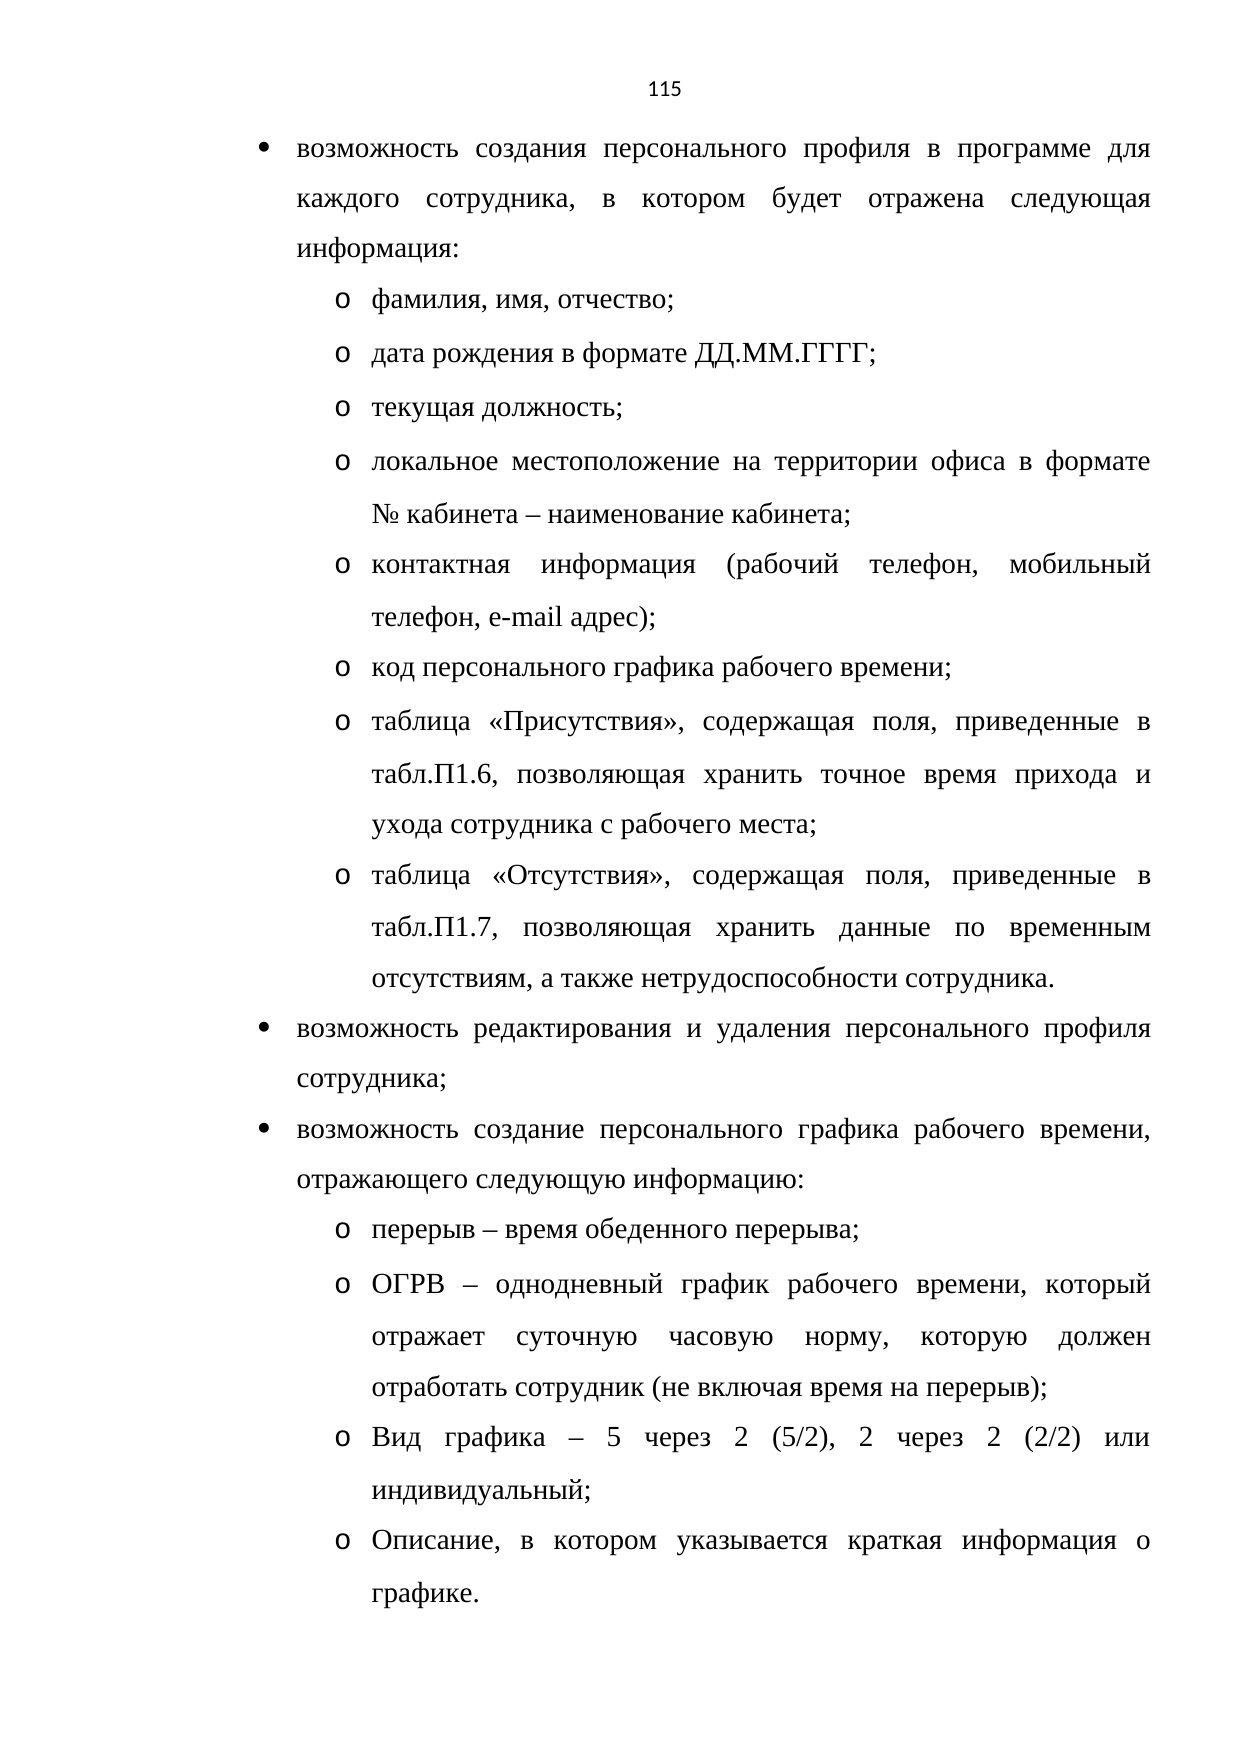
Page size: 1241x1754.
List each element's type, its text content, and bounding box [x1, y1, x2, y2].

list код персонального графика рабочего времени; [334, 649, 1152, 685]
list локальное местоположение на территории офиса в формате № кабинета – наименование кабинета; [334, 443, 1152, 529]
list дата рождения в формате ДД.ММ.ГГГГ; [334, 335, 1152, 371]
list таблица «Присутствия», содержащая поля, приведенные в табл.П1.6, позволяющая хранить точное время прихода и ухода сотрудника с рабочего места; [334, 703, 1152, 840]
list фамилия, имя, отчество; [334, 281, 1152, 317]
list контактная информация (рабочий телефон, мобильный телефон, e-mail адрес); [334, 546, 1152, 632]
list Описание, в котором указывается краткая информация о графике. [334, 1522, 1152, 1609]
list ОГРВ – однодневный график рабочего времени, который отражает суточную часовую норму, которую должен отработать сотрудник (не включая время на перерыв); [334, 1266, 1152, 1402]
list возможность создание персонального графика рабочего времени, отражающего следующую информацию: [259, 1111, 1152, 1195]
list текущая должность; [334, 389, 1152, 425]
list Вид графика – 5 через 2 (5/2), 2 через 2 (2/2) или индивидуальный; [334, 1419, 1152, 1506]
list таблица «Отсутствия», содержащая поля, приведенные в табл.П1.7, позволяющая хранить данные по временным отсутствиям, а также нетрудоспособности сотрудника. [334, 857, 1152, 993]
list перерыв – время обеденного перерыва; [334, 1212, 1152, 1248]
list возможность редактирования и удаления персонального профиля сотрудника; [259, 1010, 1152, 1094]
list возможность создания персонального профиля в программе для каждого сотрудника, в котором будет отражена следующая информация: [259, 130, 1152, 264]
